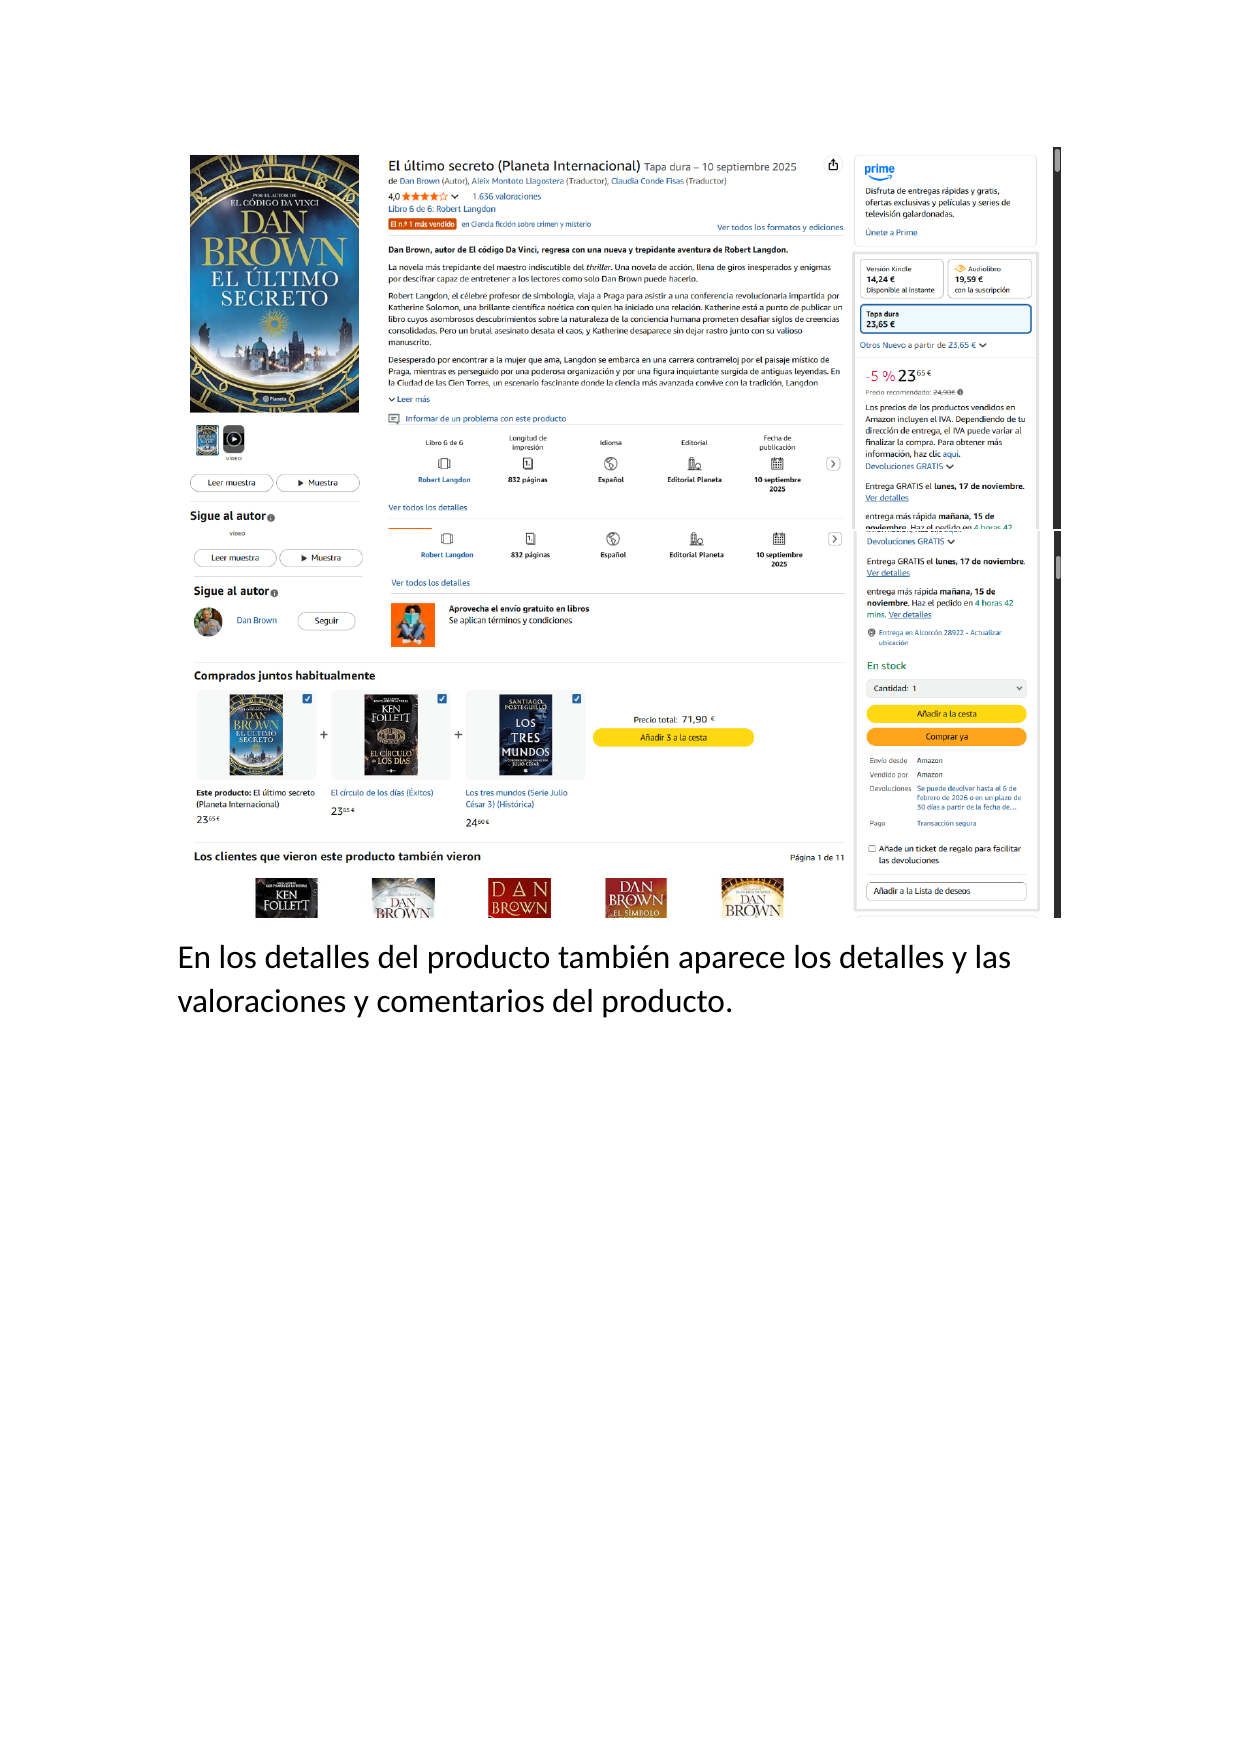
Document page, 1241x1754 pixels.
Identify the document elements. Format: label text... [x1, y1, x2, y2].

picture [177, 531, 1061, 918]
picture [177, 147, 1061, 529]
text En los detalles del producto también aparece los detalles y las valoraciones y comentarios del producto. [177, 936, 1063, 1021]
